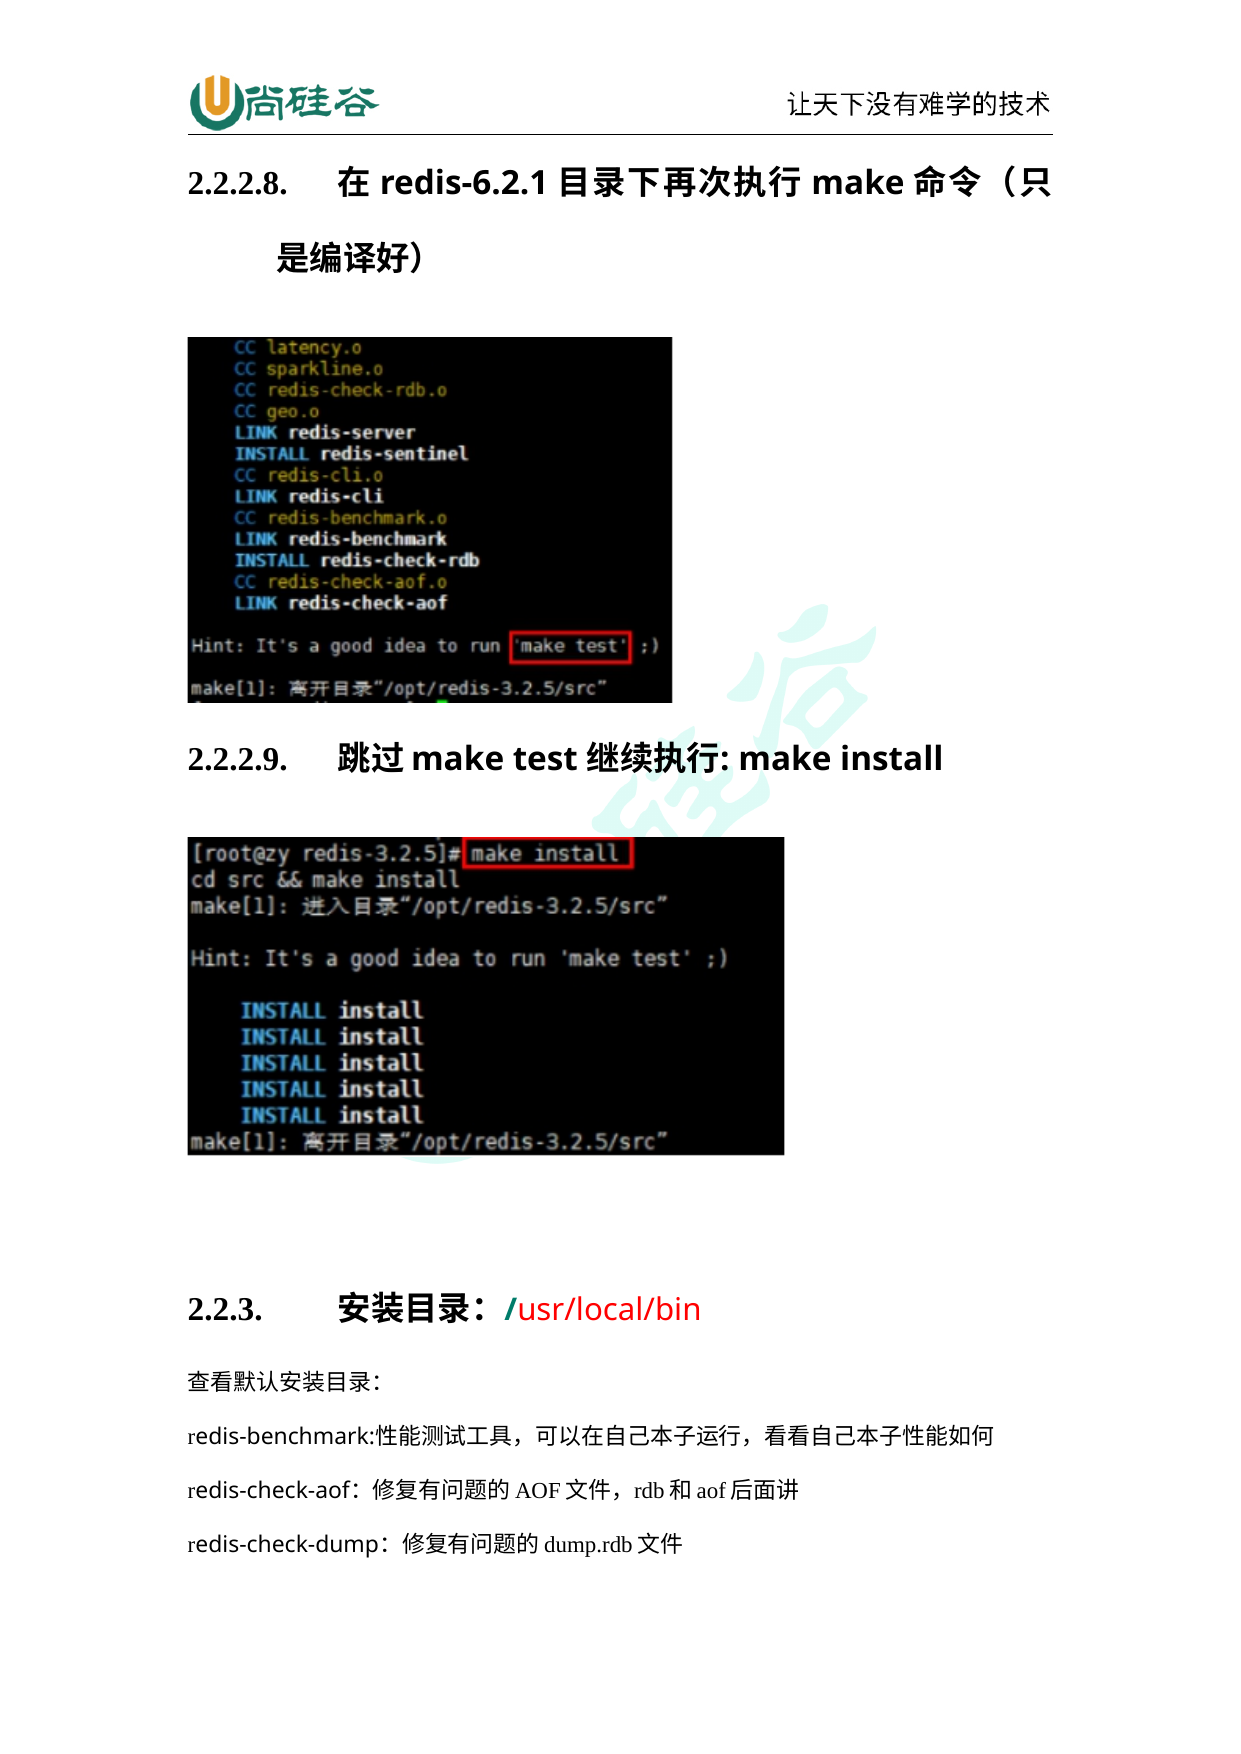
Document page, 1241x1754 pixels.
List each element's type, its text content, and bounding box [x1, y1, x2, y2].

list 安装目录：/usr/local/bin [187, 1281, 1053, 1329]
text redis-benchmark:性能测试工具，可以在自己本子运行，看看自己本子性能如何 [187, 1418, 1053, 1451]
list 在redis-6.2.1目录下再次执行make命令（只是编译好） [187, 156, 1053, 280]
text redis-check-aof：修复有问题的AOF文件，rdb和aof后面讲 [187, 1472, 1053, 1505]
text redis-check-dump：修复有问题的dump.rdb文件 [187, 1526, 1053, 1559]
text 查看默认安装目录： [187, 1364, 1053, 1397]
picture [187, 837, 785, 1157]
picture [187, 73, 1053, 132]
picture [187, 337, 674, 703]
list 跳过make test 继续执行: make install [187, 732, 1053, 780]
